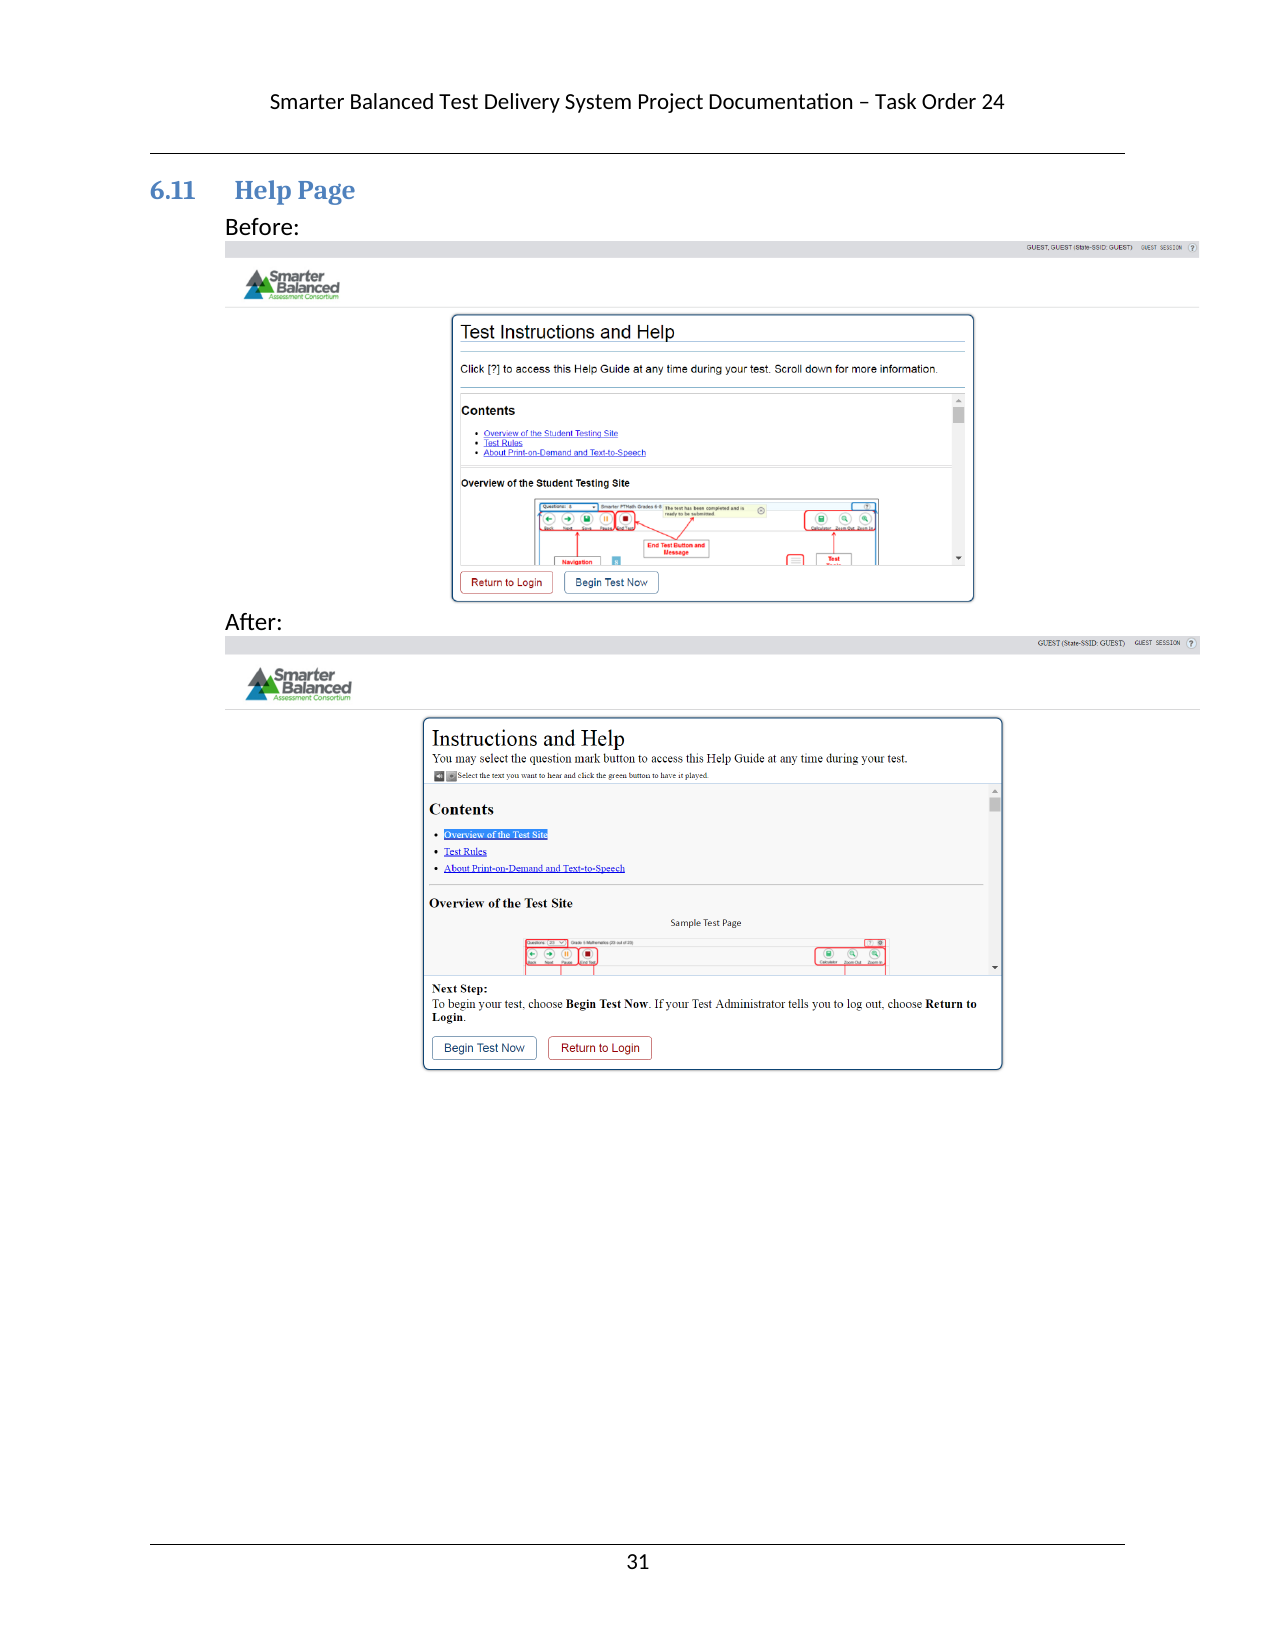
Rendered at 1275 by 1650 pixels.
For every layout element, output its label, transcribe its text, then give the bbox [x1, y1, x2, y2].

picture [225, 241, 1200, 606]
subtitle Help Page [150, 175, 1125, 206]
picture [225, 636, 1200, 1098]
text Before: [225, 211, 1125, 241]
text After: [225, 606, 1125, 636]
